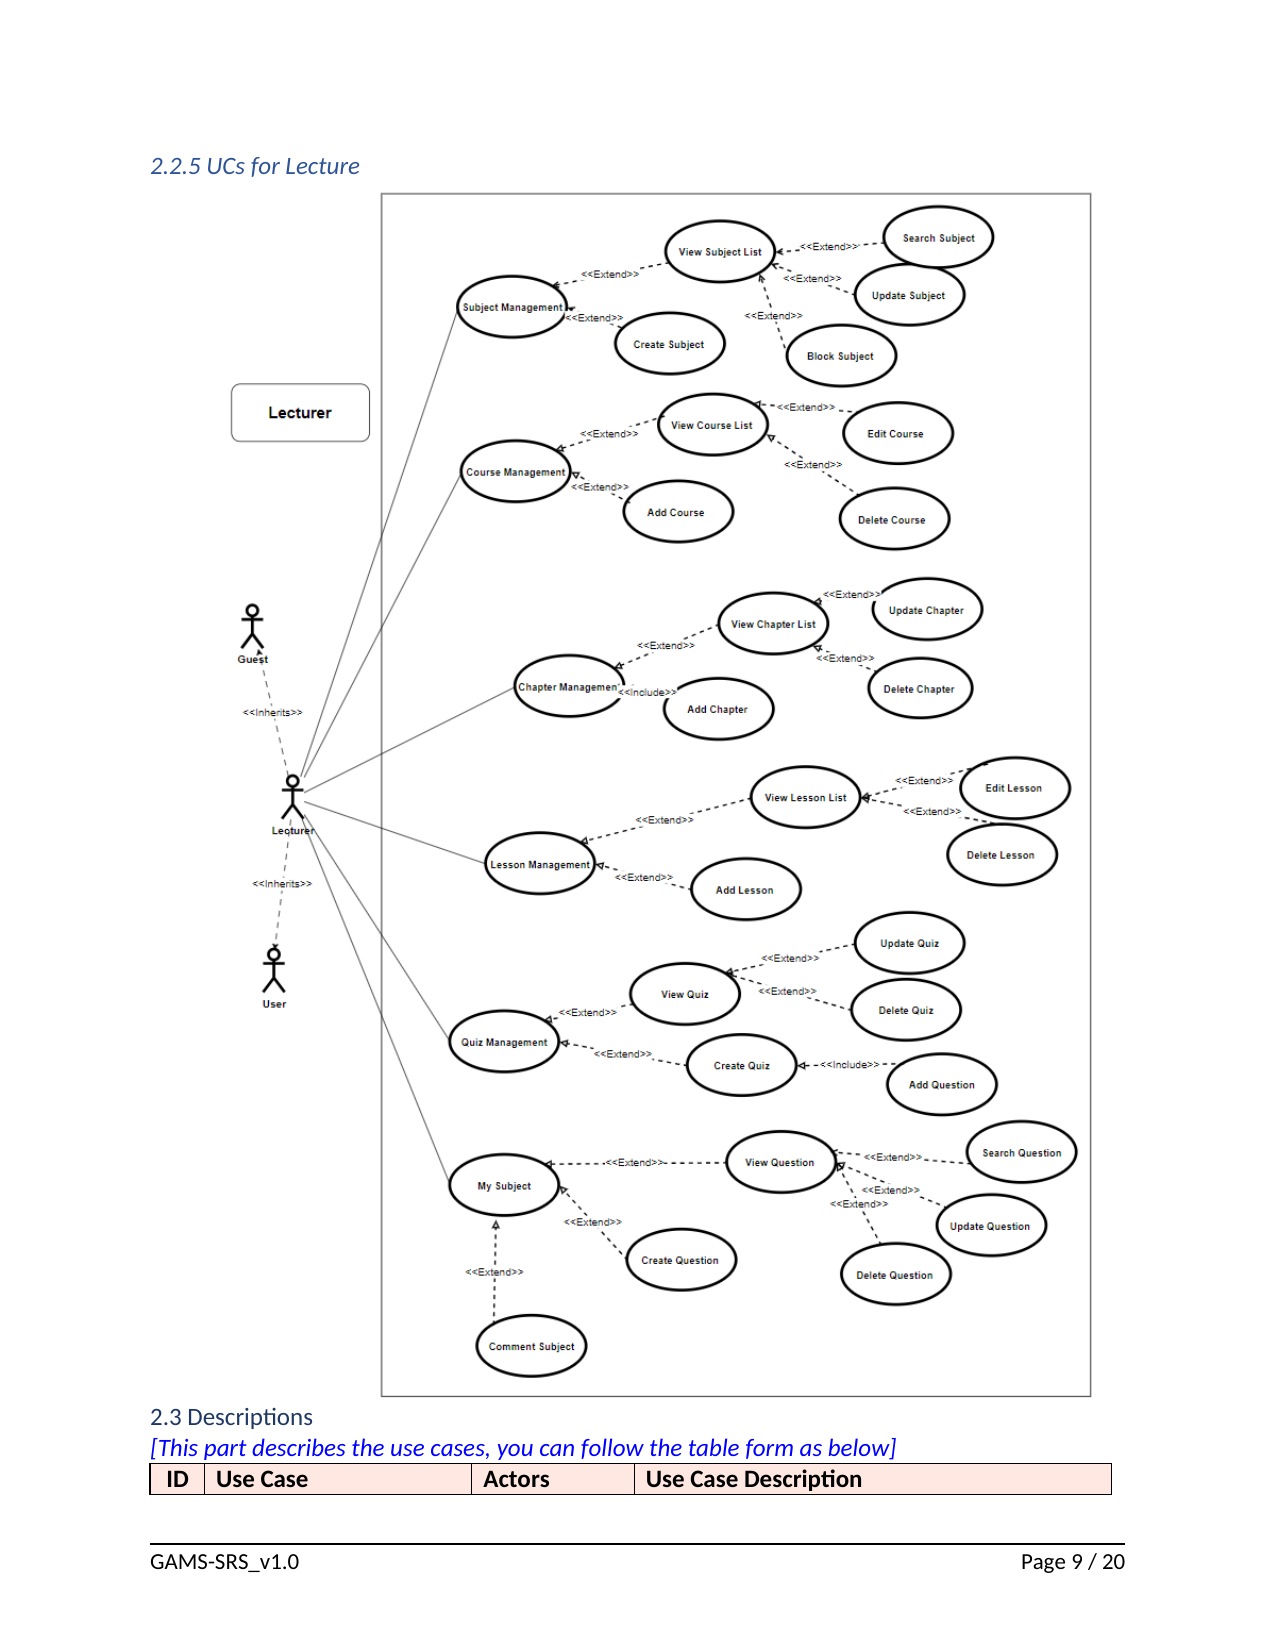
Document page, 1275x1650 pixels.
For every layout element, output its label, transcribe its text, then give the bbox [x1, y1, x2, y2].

table_header Actors [472, 1464, 634, 1494]
table_header ID [151, 1464, 204, 1494]
picture [150, 180, 1125, 1398]
subtitle 2.2.5 UCs for Lecture [150, 150, 1125, 180]
table_header Use Case Description [635, 1464, 1111, 1494]
subtitle 2.3 Descriptions [150, 1401, 1125, 1432]
table_header Use Case [205, 1464, 471, 1494]
text [This part describes the use cases, you can follow the table form as below] [150, 1432, 1125, 1462]
